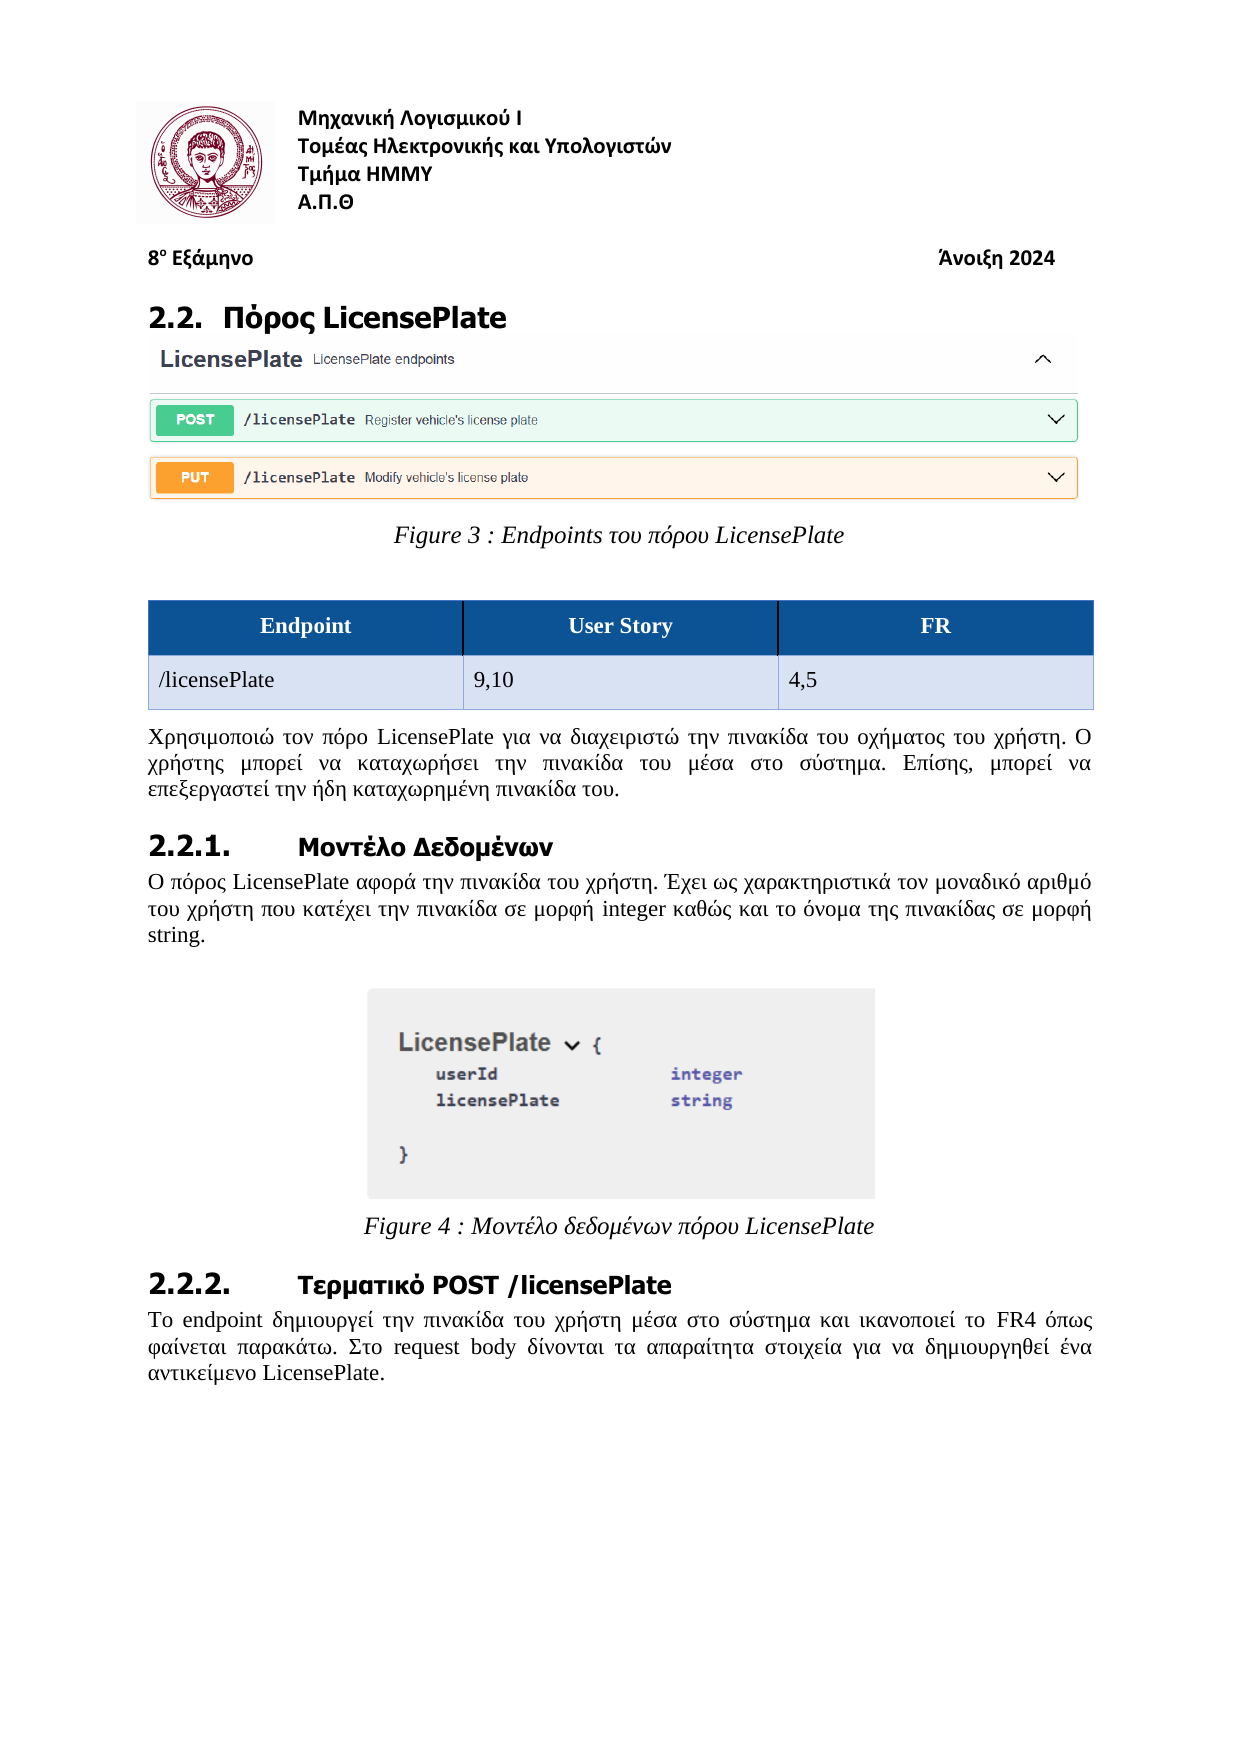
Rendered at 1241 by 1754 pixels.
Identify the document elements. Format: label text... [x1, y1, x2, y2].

text Ο πόρος LicensePlate αφορά την πινακίδα του χρήστη. Έχει ως χαρακτηριστικά τον μοναδικό αριθμό του χρήστη που κατέχει την πινακίδα σε μορφή integer καθώς και το όνομα της πινακίδας σε μορφή string. [148, 868, 1092, 947]
subtitle Μοντέλο Δεδομένων [148, 827, 1092, 862]
text Χρησιμοποιώ τον πόρο LicensePlate για να διαχειριστώ την πινακίδα του οχήματος του χρήστη. Ο χρήστης μπορεί να καταχωρήσει την πινακίδα του μέσα στο σύστημα. Επίσης, μπορεί να επεξεργαστεί την ήδη καταχωρημένη πινακίδα του. [148, 723, 1092, 802]
table_header User Story [464, 601, 777, 655]
table_header FR [779, 601, 1093, 655]
table_cell 4,5 [779, 656, 1093, 709]
text Το endpoint δημιουργεί την πινακίδα του χρήστη μέσα στο σύστημα και ικανοποιεί το FR4 όπως φαίνεται παρακάτω. Στο request body δίνονται τα απαραίτητα στοιχεία για να δημιουργηθεί ένα αντικείμενο LicensePlate. [148, 1306, 1092, 1385]
table_cell /licensePlate [149, 656, 463, 709]
picture [136, 101, 276, 224]
picture [365, 986, 876, 1199]
text Figure 3 : Endpoints του πόρου LicensePlate [148, 520, 1092, 549]
text Figure 4 : Μοντέλο δεδομένων πόρου LicensePlate [148, 1211, 1092, 1240]
table_cell 9,10 [464, 656, 778, 709]
subtitle Τερματικό POST /licensePlate [148, 1265, 1092, 1300]
picture [147, 334, 1093, 508]
table_header Endpoint [149, 601, 462, 655]
subtitle Πόρος LicensePlate [148, 299, 1092, 334]
